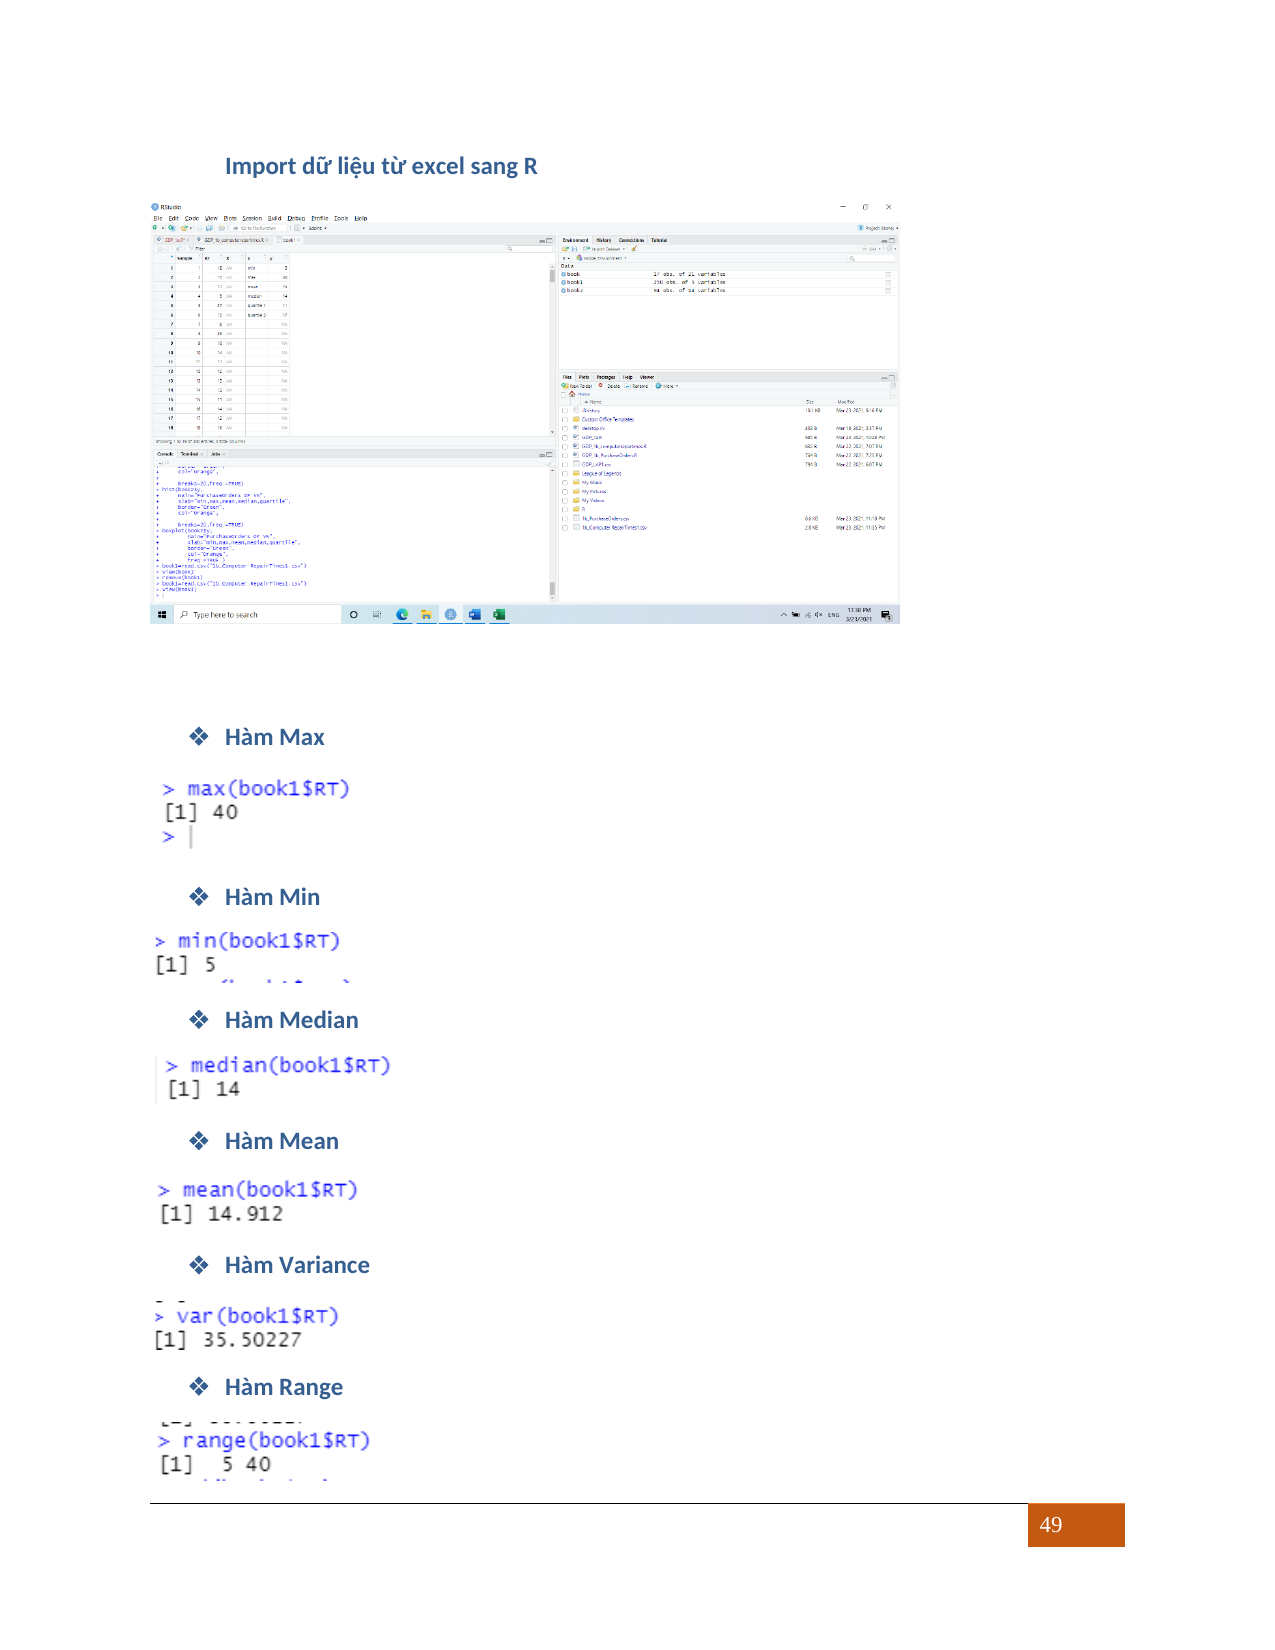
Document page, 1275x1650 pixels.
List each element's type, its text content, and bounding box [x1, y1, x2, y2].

picture [155, 772, 378, 860]
list Hàm Min [187, 881, 1125, 912]
picture [150, 201, 901, 624]
picture [155, 1301, 353, 1350]
list Hàm Range [187, 1371, 1125, 1401]
list Import dữ liệu từ excel sang R [225, 150, 1125, 181]
list Hàm Median [187, 1004, 1125, 1034]
picture [155, 1176, 394, 1229]
list Hàm Variance [187, 1249, 1125, 1280]
picture [155, 1055, 419, 1104]
list Hàm Mean [187, 1125, 1125, 1156]
picture [155, 1422, 375, 1481]
picture [155, 932, 359, 983]
list Hàm Max [187, 721, 1125, 751]
